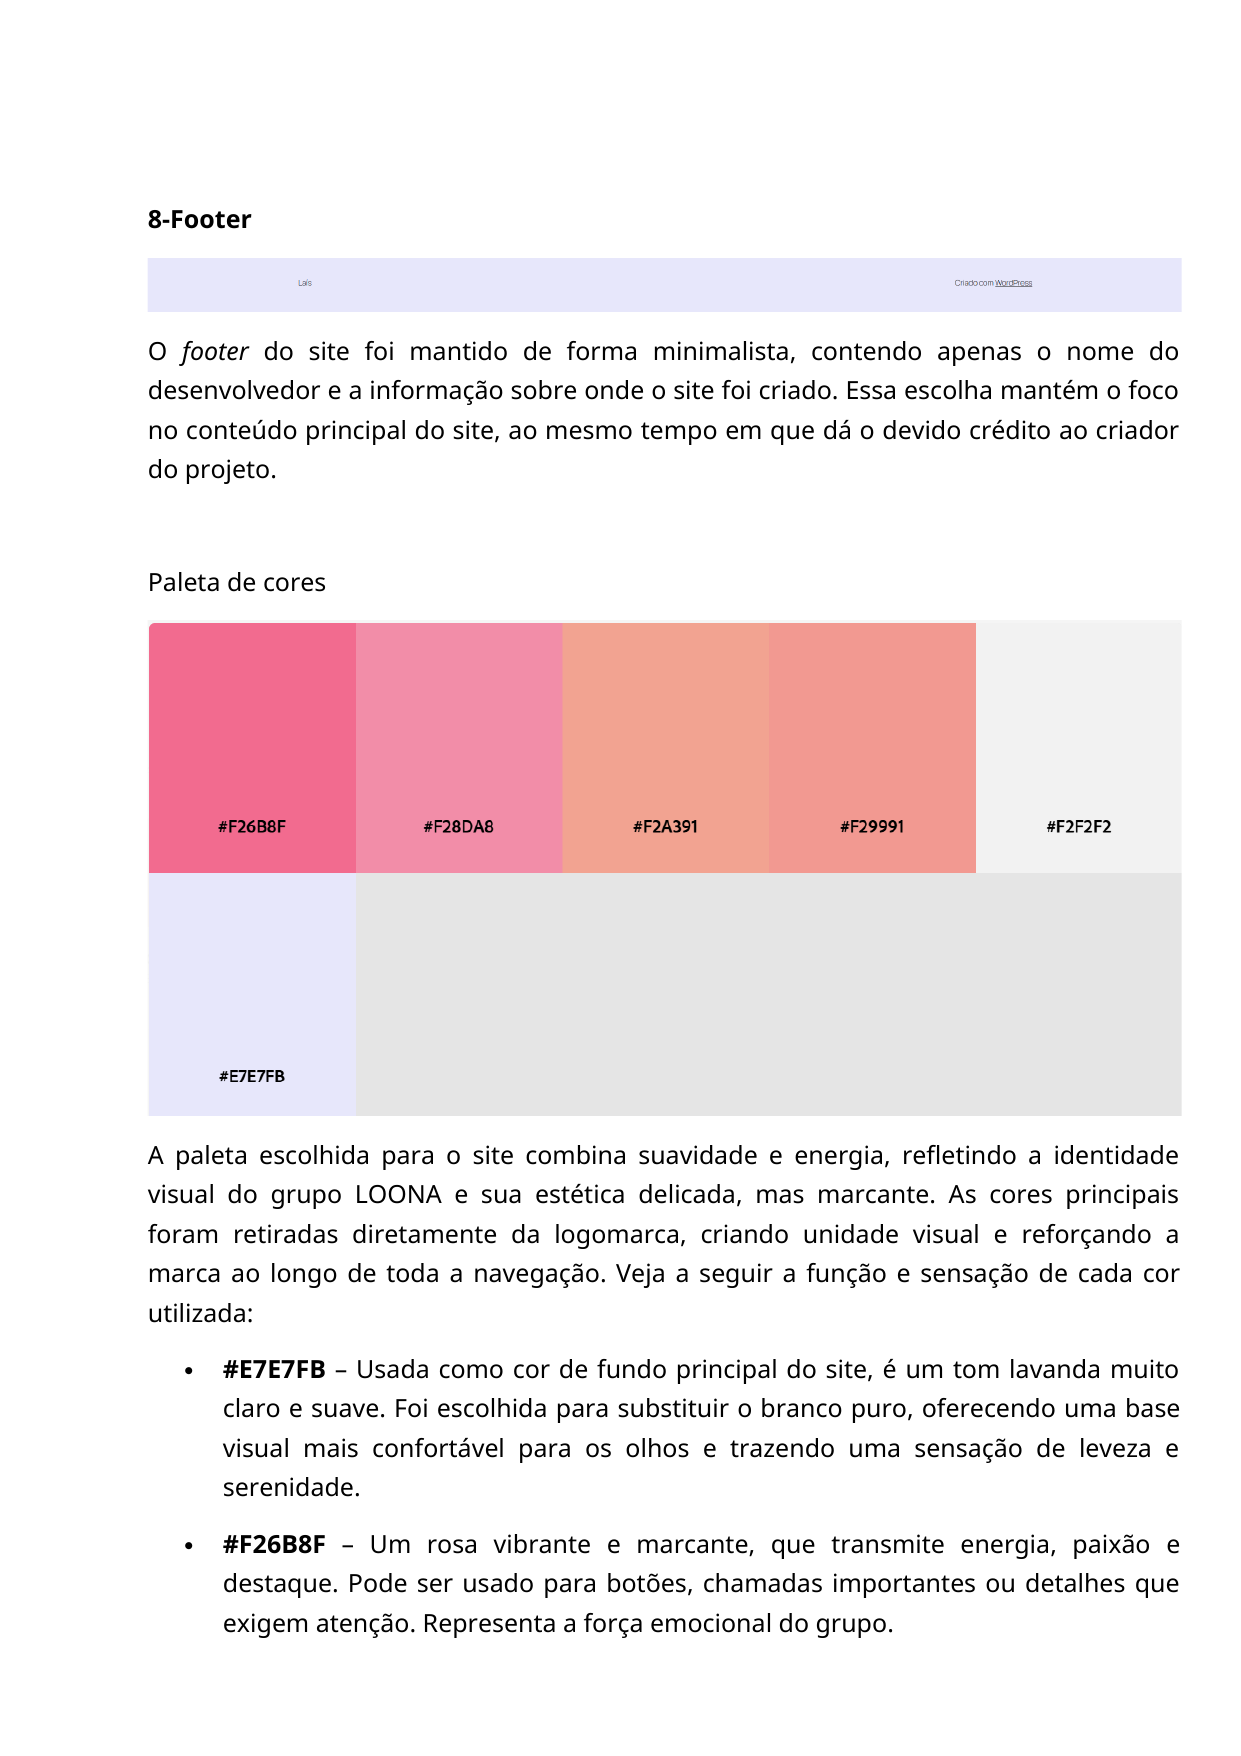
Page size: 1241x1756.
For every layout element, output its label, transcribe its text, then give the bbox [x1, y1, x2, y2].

text Paleta de cores [148, 564, 1181, 598]
list #F26B8F – Um rosa vibrante e marcante, que transmite energia, paixão e destaque. Pode ser usado para botões, chamadas importantes ou detalhes que exigem atenção. Representa a força emocional do grupo. [185, 1526, 1181, 1639]
text A paleta escolhida para o site combina suavidade e energia, refletindo a identidade visual do grupo LOONA e sua estética delicada, mas marcante. As cores principais foram retiradas diretamente da logomarca, criando unidade visual e reforçando a marca ao longo de toda a navegação. Veja a seguir a função e sensação de cada cor utilizada: [148, 1138, 1181, 1329]
text 8-Footer [148, 202, 1181, 236]
text O footer do site foi mantido de forma minimalista, contendo apenas o nome do desenvolvedor e a informação sobre onde o site foi criado. Essa escolha mantém o foco no conteúdo principal do site, ao mesmo tempo em que dá o devido crédito ao criador do projeto. [148, 333, 1181, 486]
picture [147, 620, 1182, 1116]
picture [147, 258, 1182, 312]
list #E7E7FB – Usada como cor de fundo principal do site, é um tom lavanda muito claro e suave. Foi escolhida para substituir o branco puro, oferecendo uma base visual mais confortável para os olhos e trazendo uma sensação de leveza e serenidade. [185, 1352, 1181, 1504]
